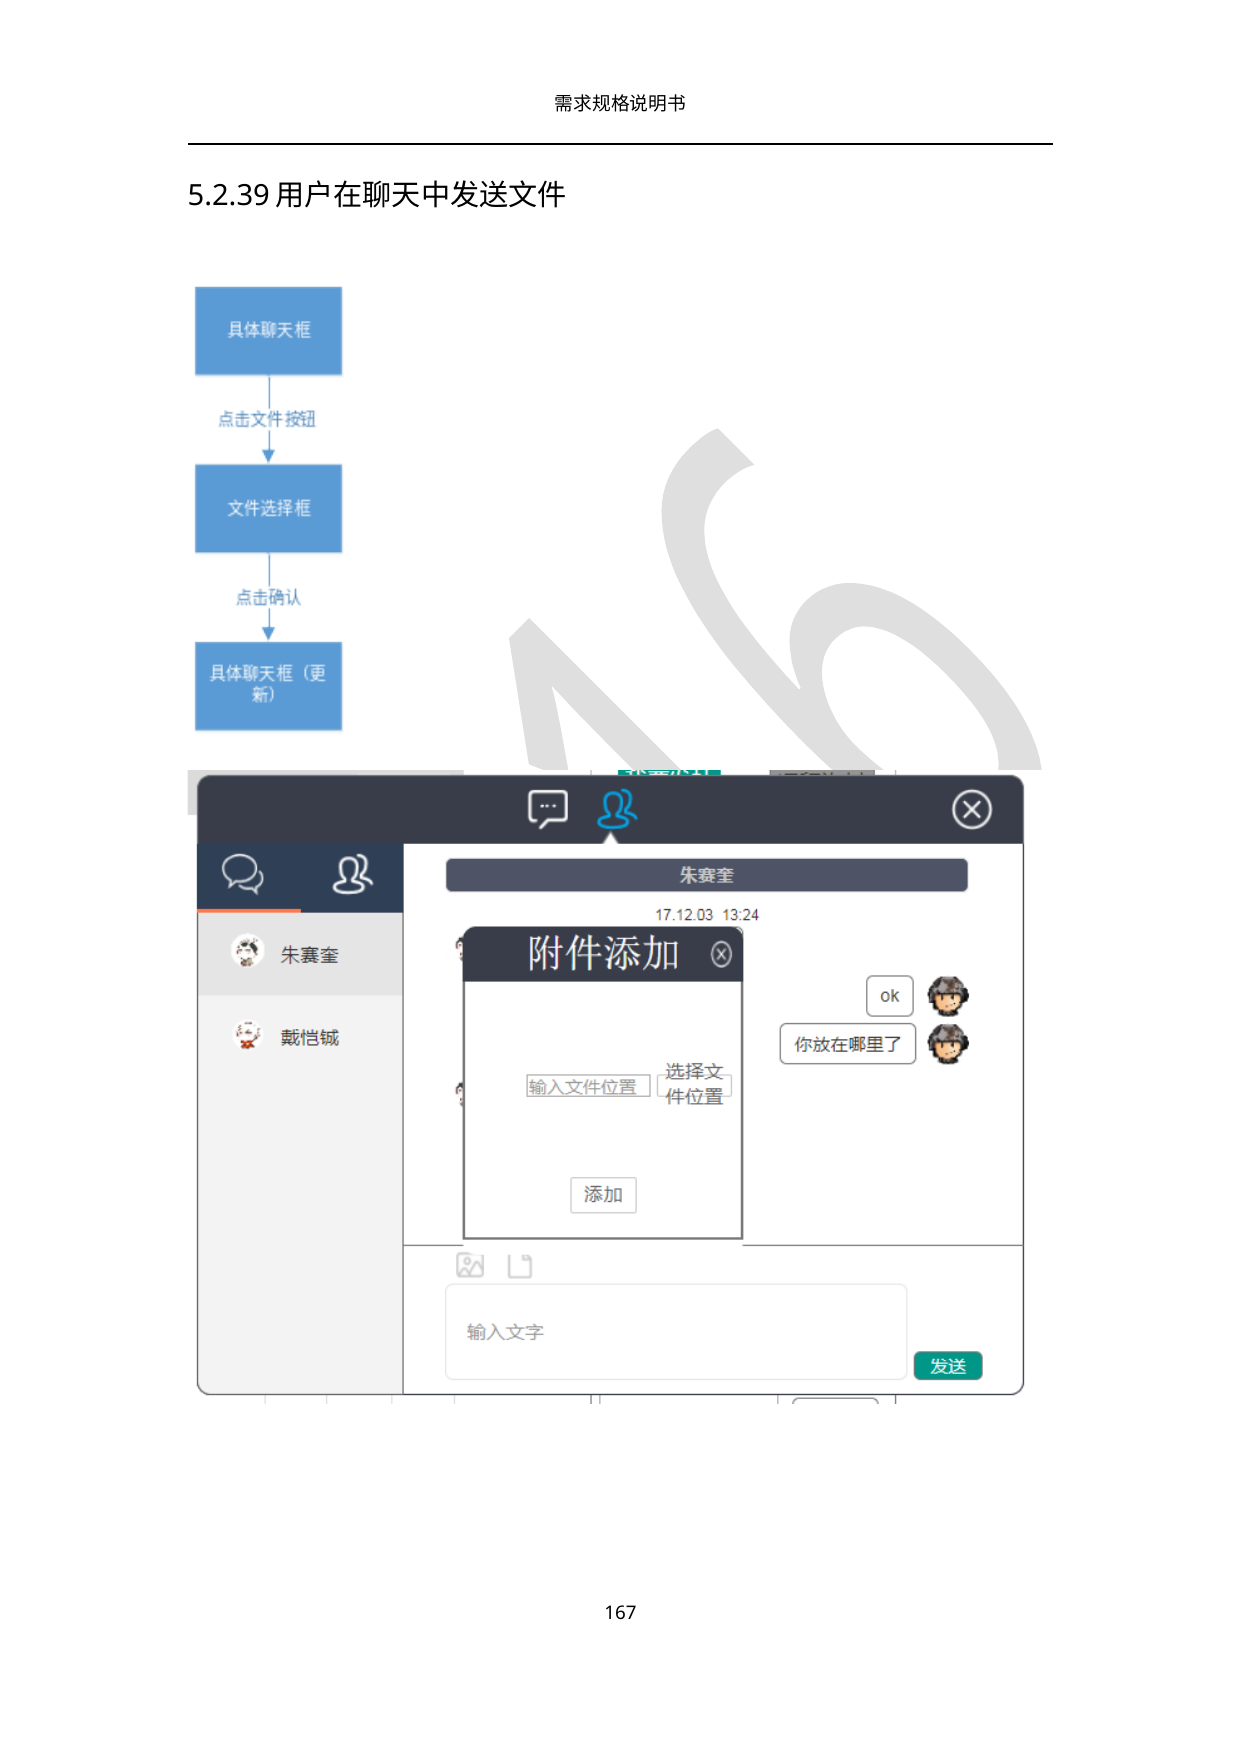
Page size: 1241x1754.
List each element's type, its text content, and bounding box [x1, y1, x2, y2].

picture [187, 770, 1053, 1404]
subtitle 用户在聊天中发送文件 [187, 160, 1053, 225]
